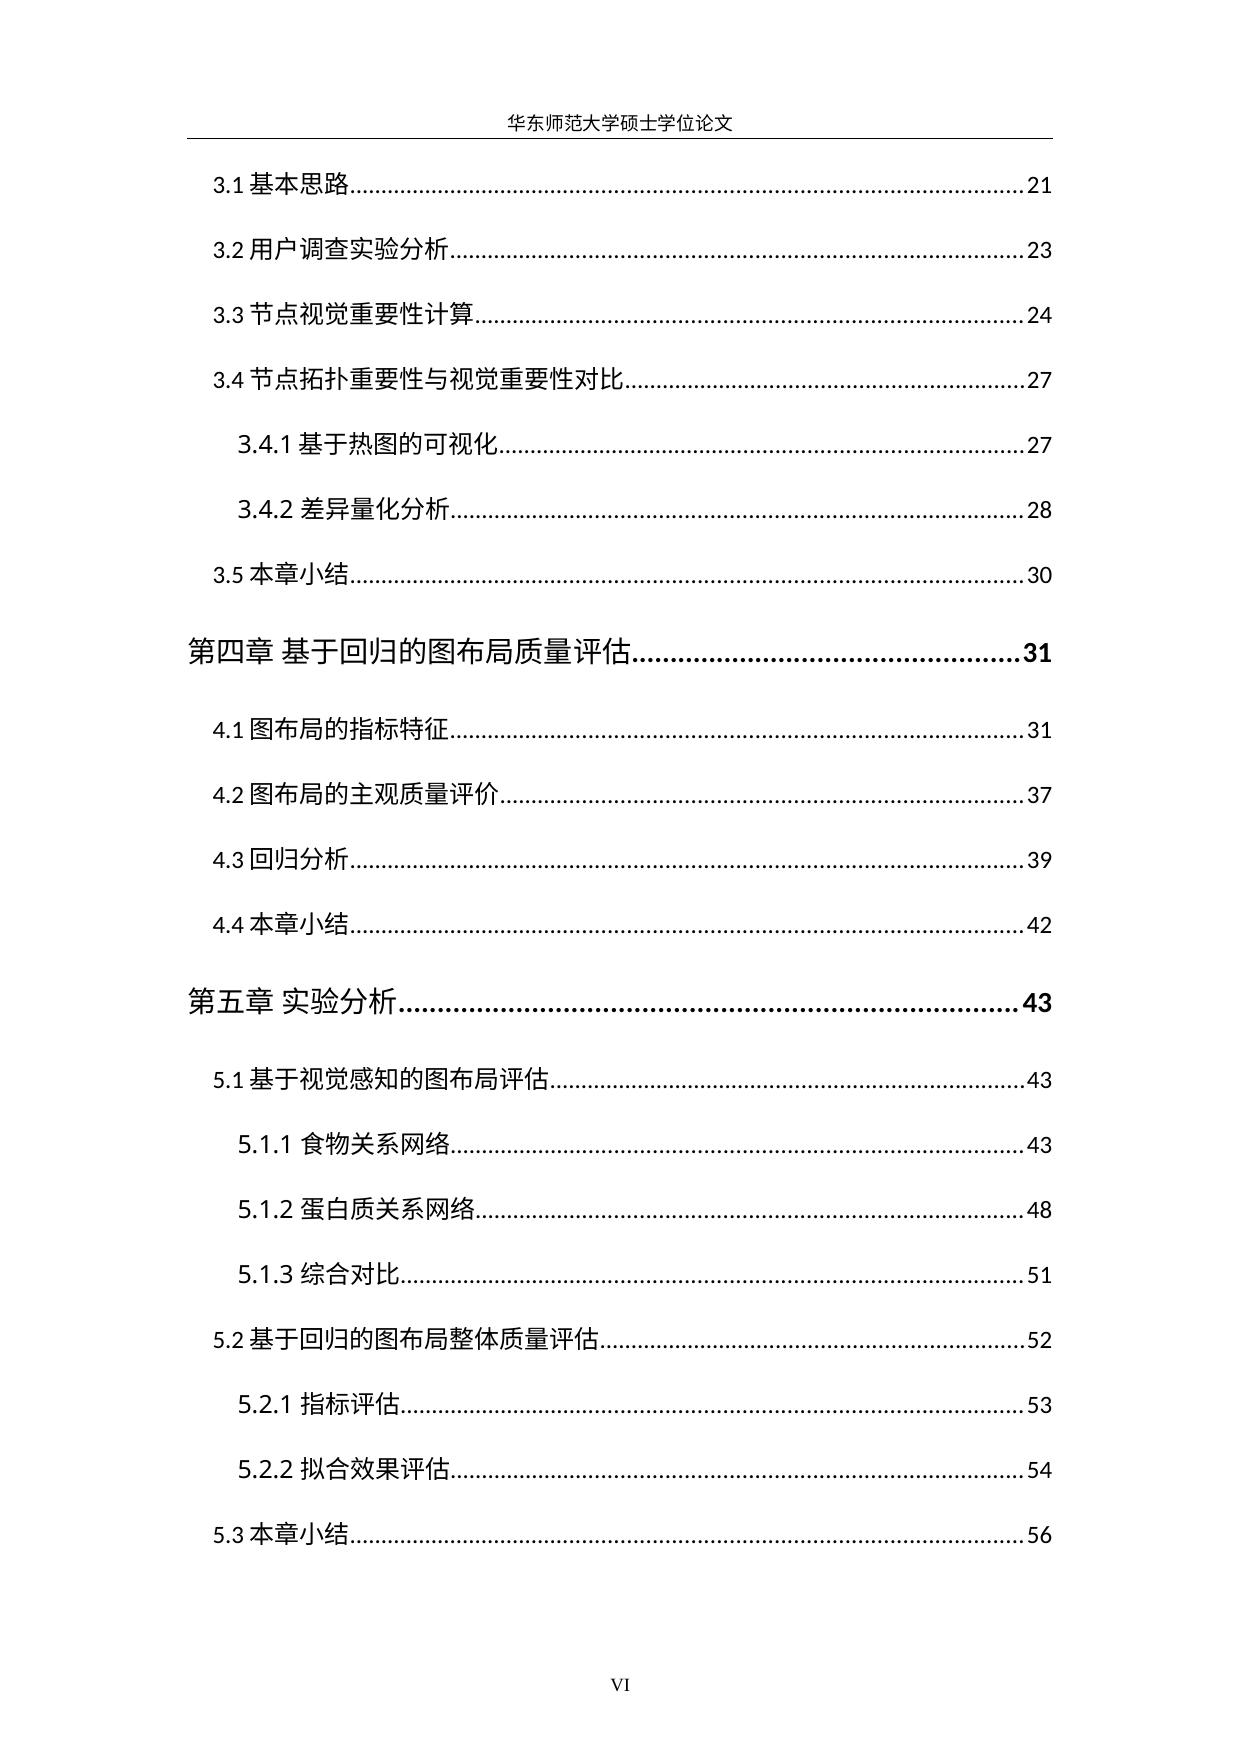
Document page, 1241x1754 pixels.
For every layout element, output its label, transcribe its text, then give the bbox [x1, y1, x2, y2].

text 5.3 本章小结 56 [212, 1500, 1053, 1565]
text 4.1 图布局的指标特征 31 [212, 695, 1053, 760]
text 5.1.3 综合对比 51 [237, 1240, 1053, 1305]
text 5.1.1 食物关系网络 43 [237, 1110, 1053, 1175]
text 3.4.1基于热图的可视化 27 [237, 410, 1053, 475]
text 4.4 本章小结 42 [212, 890, 1053, 955]
text 4.2 图布局的主观质量评价 37 [212, 760, 1053, 825]
text 5.2.2 拟合效果评估 54 [237, 1435, 1053, 1500]
text 3.1 基本思路 21 [212, 150, 1053, 215]
text 5.1 基于视觉感知的图布局评估 43 [212, 1045, 1053, 1110]
text 第四章 基于回归的图布局质量评估 31 [187, 617, 1053, 682]
text 5.2.1 指标评估 53 [237, 1370, 1053, 1435]
text 5.1.2 蛋白质关系网络 48 [237, 1175, 1053, 1240]
text 3.5 本章小结 30 [212, 540, 1053, 605]
text 3.4 节点拓扑重要性与视觉重要性对比 27 [212, 345, 1053, 410]
text 4.3 回归分析 39 [212, 825, 1053, 890]
text 第五章 实验分析 43 [187, 967, 1053, 1032]
text 5.2 基于回归的图布局整体质量评估 52 [212, 1305, 1053, 1370]
text 3.3 节点视觉重要性计算 24 [212, 280, 1053, 345]
text 3.4.2 差异量化分析 28 [237, 475, 1053, 540]
text 3.2 用户调查实验分析 23 [212, 215, 1053, 280]
